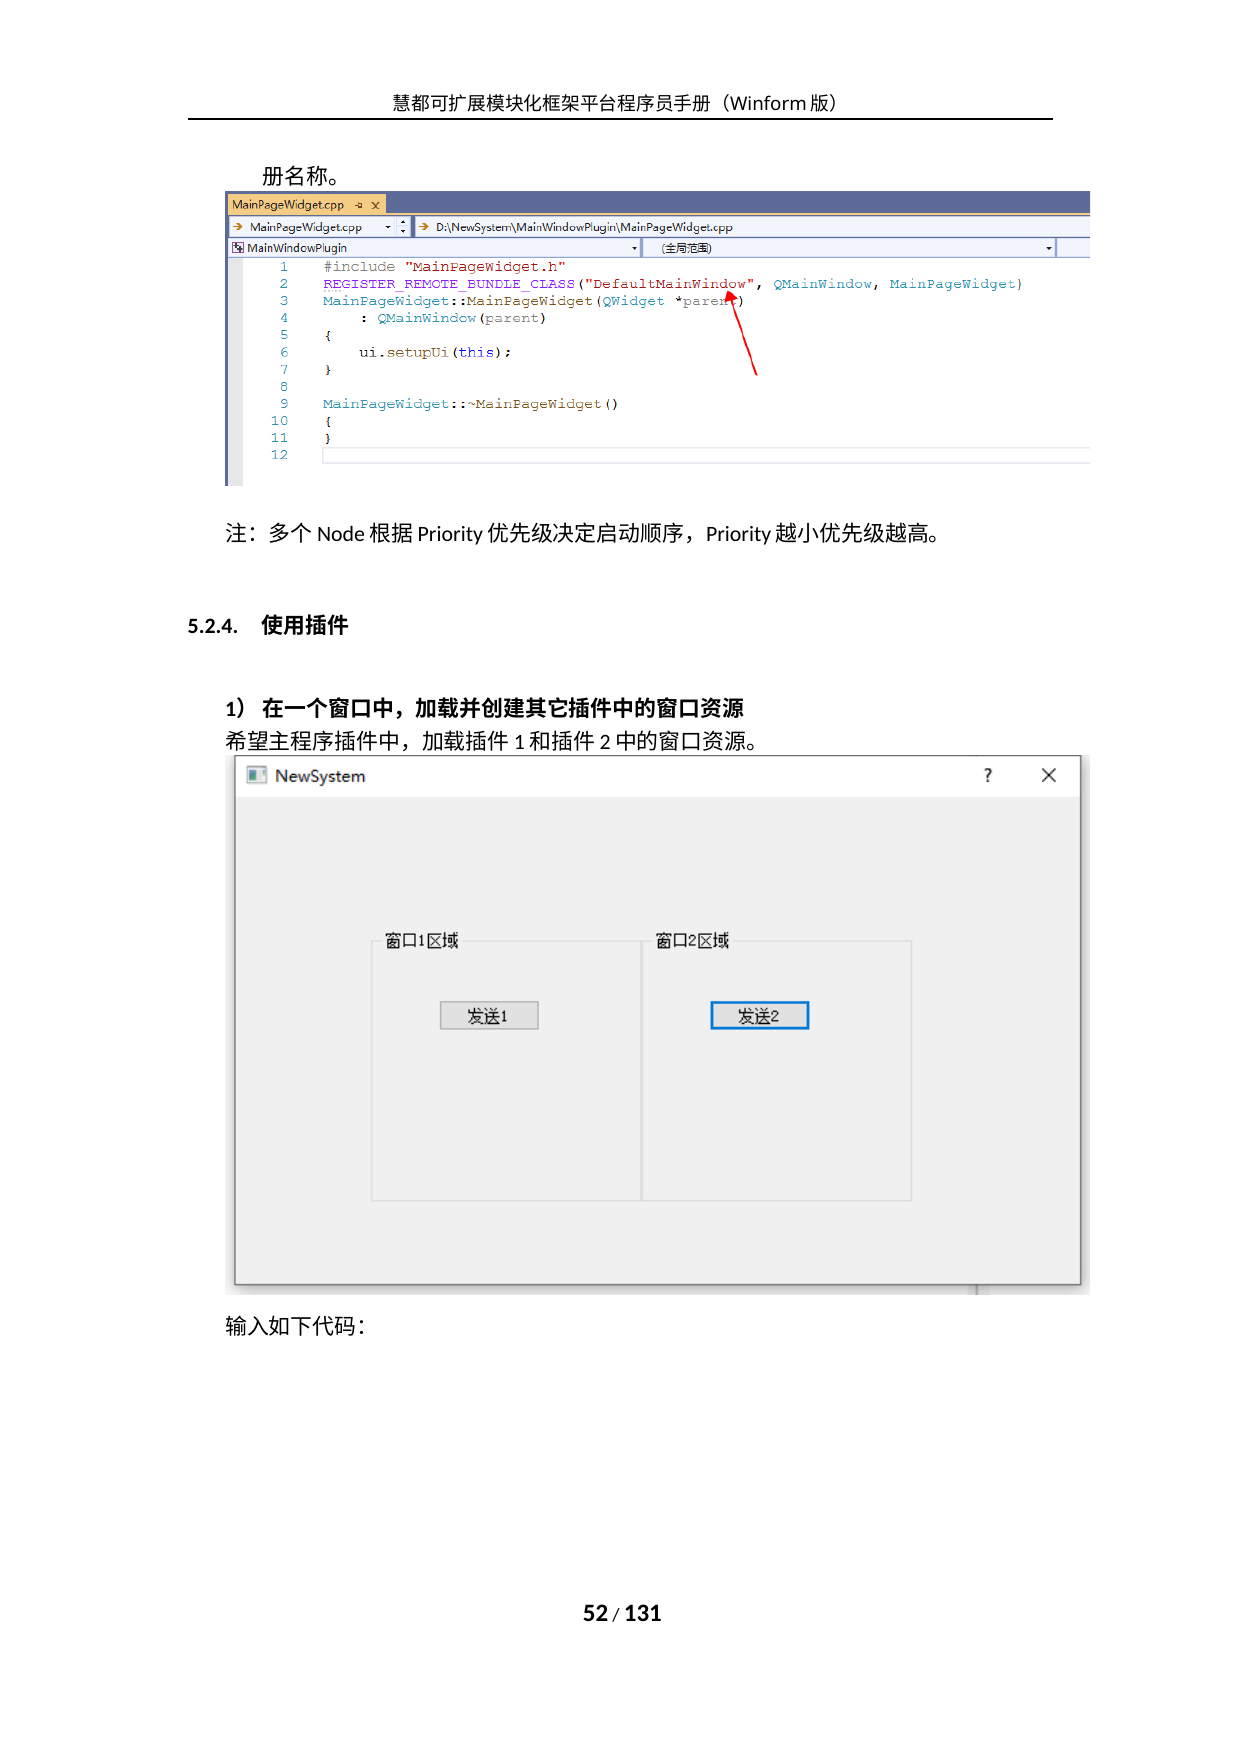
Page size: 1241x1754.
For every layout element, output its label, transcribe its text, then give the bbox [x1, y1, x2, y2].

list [225, 158, 1053, 191]
list 在一个窗口中，加载并创建其它插件中的窗口资源 [225, 691, 1053, 723]
picture [225, 191, 1091, 486]
picture [225, 755, 1090, 1295]
subtitle 使用插件 [187, 608, 1053, 641]
list 输入如下代码： [225, 1308, 1053, 1341]
text 希望主程序插件中，加载插件1和插件2中的窗口资源。 [225, 723, 1053, 755]
list 注：多个Node根据Priority优先级决定启动顺序，Priority越小优先级越高。 [225, 516, 1053, 548]
